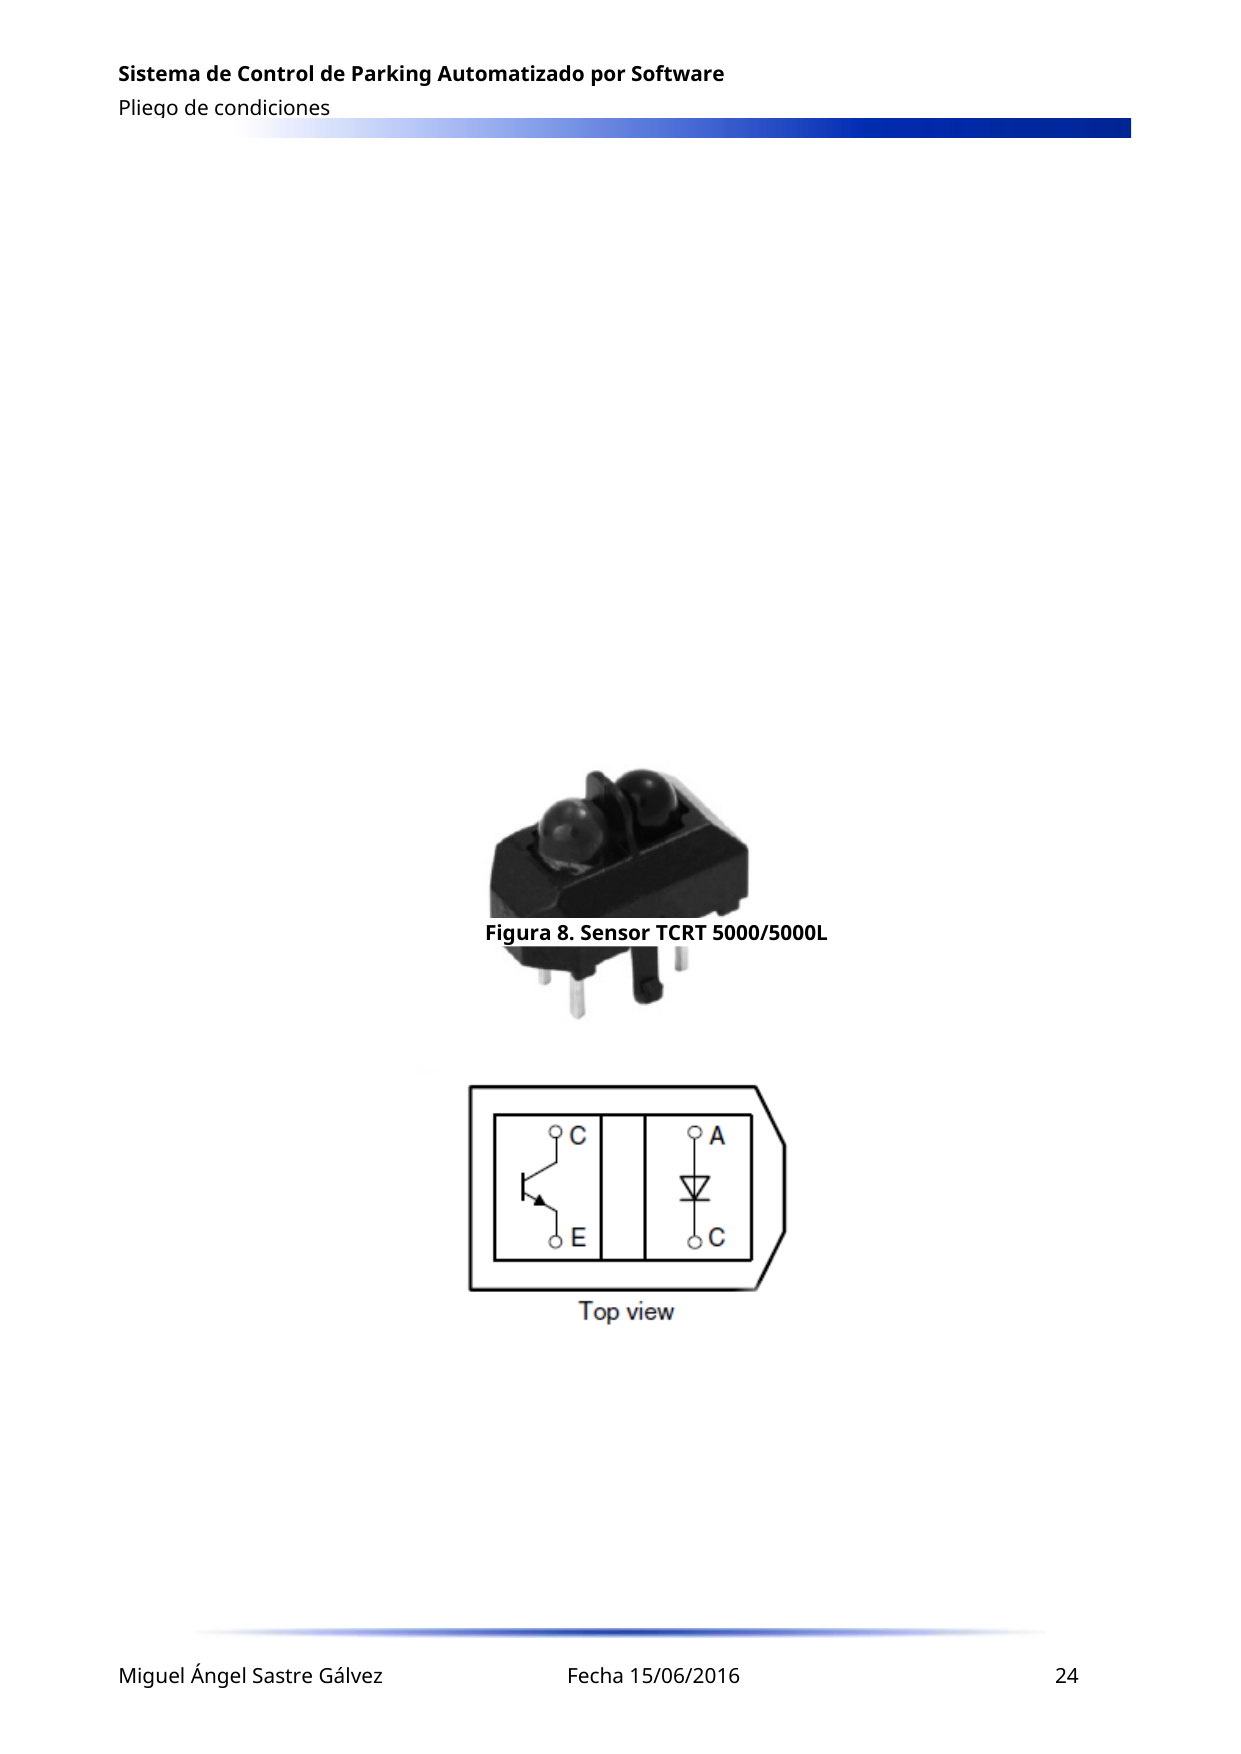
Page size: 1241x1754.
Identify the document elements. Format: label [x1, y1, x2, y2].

picture [340, 947, 899, 1353]
picture [93, 118, 1130, 137]
picture [183, 1628, 1052, 1637]
picture [340, 716, 899, 918]
